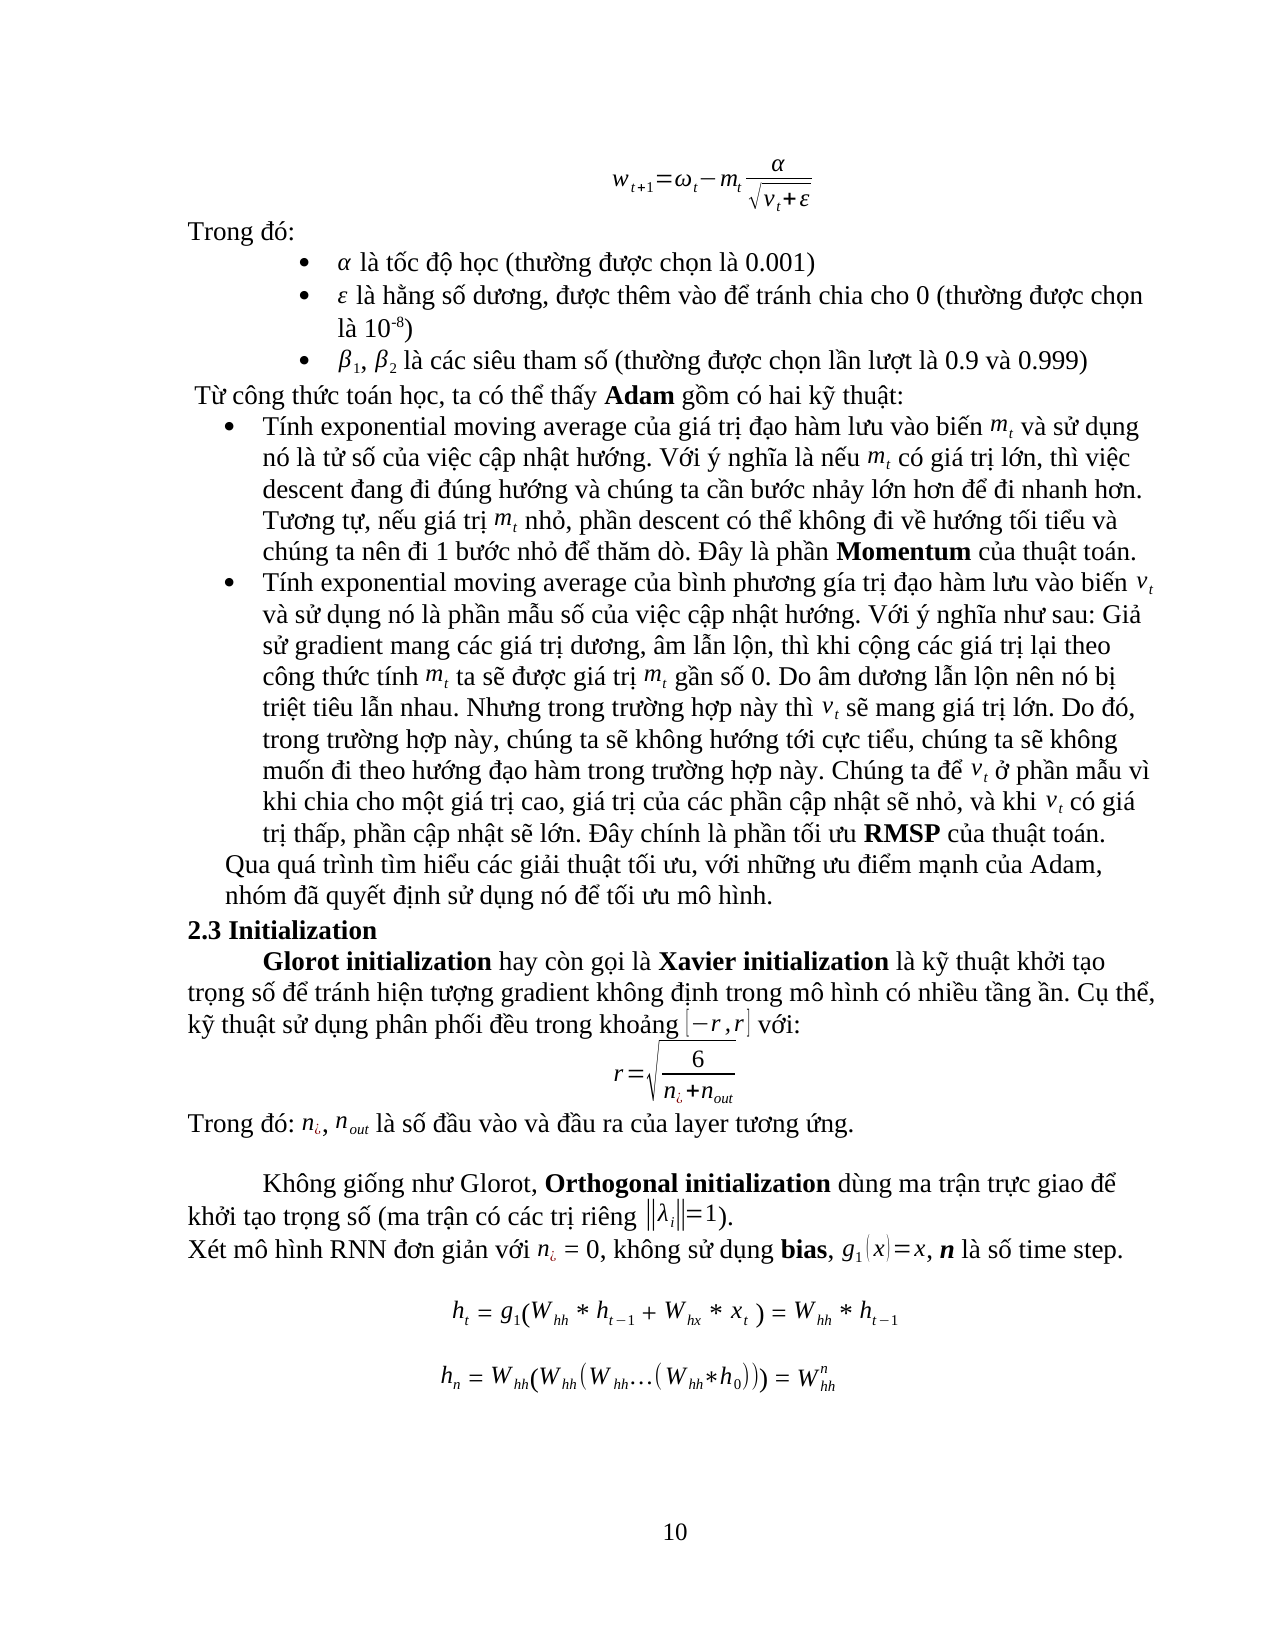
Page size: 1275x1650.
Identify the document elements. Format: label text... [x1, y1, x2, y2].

list là hằng số dương, được thêm vào để tránh chia cho 0 (thường được chọn là 10-8) [300, 279, 1162, 344]
text Không giống như Glorot, Orthogonal initialization dùng ma trận trực giao để khởi tạo trọng số (ma trận có các trị riêng ). [187, 1167, 1162, 1233]
list Tính exponential moving average của bình phương gía trị đạo hàm lưu vào biến và sử dụng nó là phần mẫu số của việc cập nhật hướng. Với ý nghĩa như sau: Giả sử gradient mang các giá trị dương, âm lẫn lộn, thì khi cộng các giá trị lại theo công thức tính ta sẽ được giá trị gần số 0. Do âm dương lẫn lộn nên nó bị triệt tiêu lẫn nhau. Nhưng trong trường hợp này thì sẽ mang giá trị lớn. Do đó, trong trường hợp này, chúng ta sẽ không hướng tới cực tiểu, chúng ta sẽ không muốn đi theo hướng đạo hàm trong trường hợp này. Chúng ta để ở phần mẫu vì khi chia cho một giá trị cao, giá trị của các phần cập nhật sẽ nhỏ, và khi có giá trị thấp, phần cập nhật sẽ lớn. Đây chính là phần tối ưu RMSP của thuật toán. [225, 566, 1162, 848]
list là tốc độ học (thường được chọn là 0.001) [300, 246, 1162, 279]
text Qua quá trình tìm hiểu các giải thuật tối ưu, với những ưu điểm mạnh của Adam, nhóm đã quyết định sử dụng nó để tối ưu mô hình. [225, 848, 1162, 910]
text Xét mô hình RNN đơn giản với = 0, không sử dụng bias, , n là số time step. [187, 1233, 1162, 1266]
text Trong đó: [187, 215, 1162, 246]
text = () = [441, 1360, 1162, 1395]
text Glorot initialization hay còn gọi là Xavier initialization là kỹ thuật khởi tạo trọng số để tránh hiện tượng gradient không định trong mô hình có nhiều tầng ần. Cụ thể, kỹ thuật sử dụng phân phối đều trong khoảng với: [187, 945, 1162, 1039]
list , là các siêu tham số (thường được chọn lần lượt là 0.9 và 0.999) [300, 344, 1162, 379]
subtitle 2.3 Initialization [187, 914, 1162, 945]
list Tính exponential moving average của giá trị đạo hàm lưu vào biến và sử dụng nó là tử số của việc cập nhật hướng. Với ý nghĩa là nếu có giá trị lớn, thì việc descent đang đi đúng hướng và chúng ta cần bước nhảy lớn hơn để đi nhanh hơn. Tương tự, nếu giá trị nhỏ, phần descent có thể không đi về hướng tối tiểu và chúng ta nên đi 1 bước nhỏ để thăm dò. Đây là phần Momentum của thuật toán. [225, 410, 1162, 566]
text Từ công thức toán học, ta có thể thấy Adam gồm có hai kỹ thuật: [187, 379, 1162, 410]
text = ( * + * ) = * [187, 1297, 1162, 1329]
text Trong đó: , là số đầu vào và đầu ra của layer tương ứng. [187, 1107, 1162, 1138]
